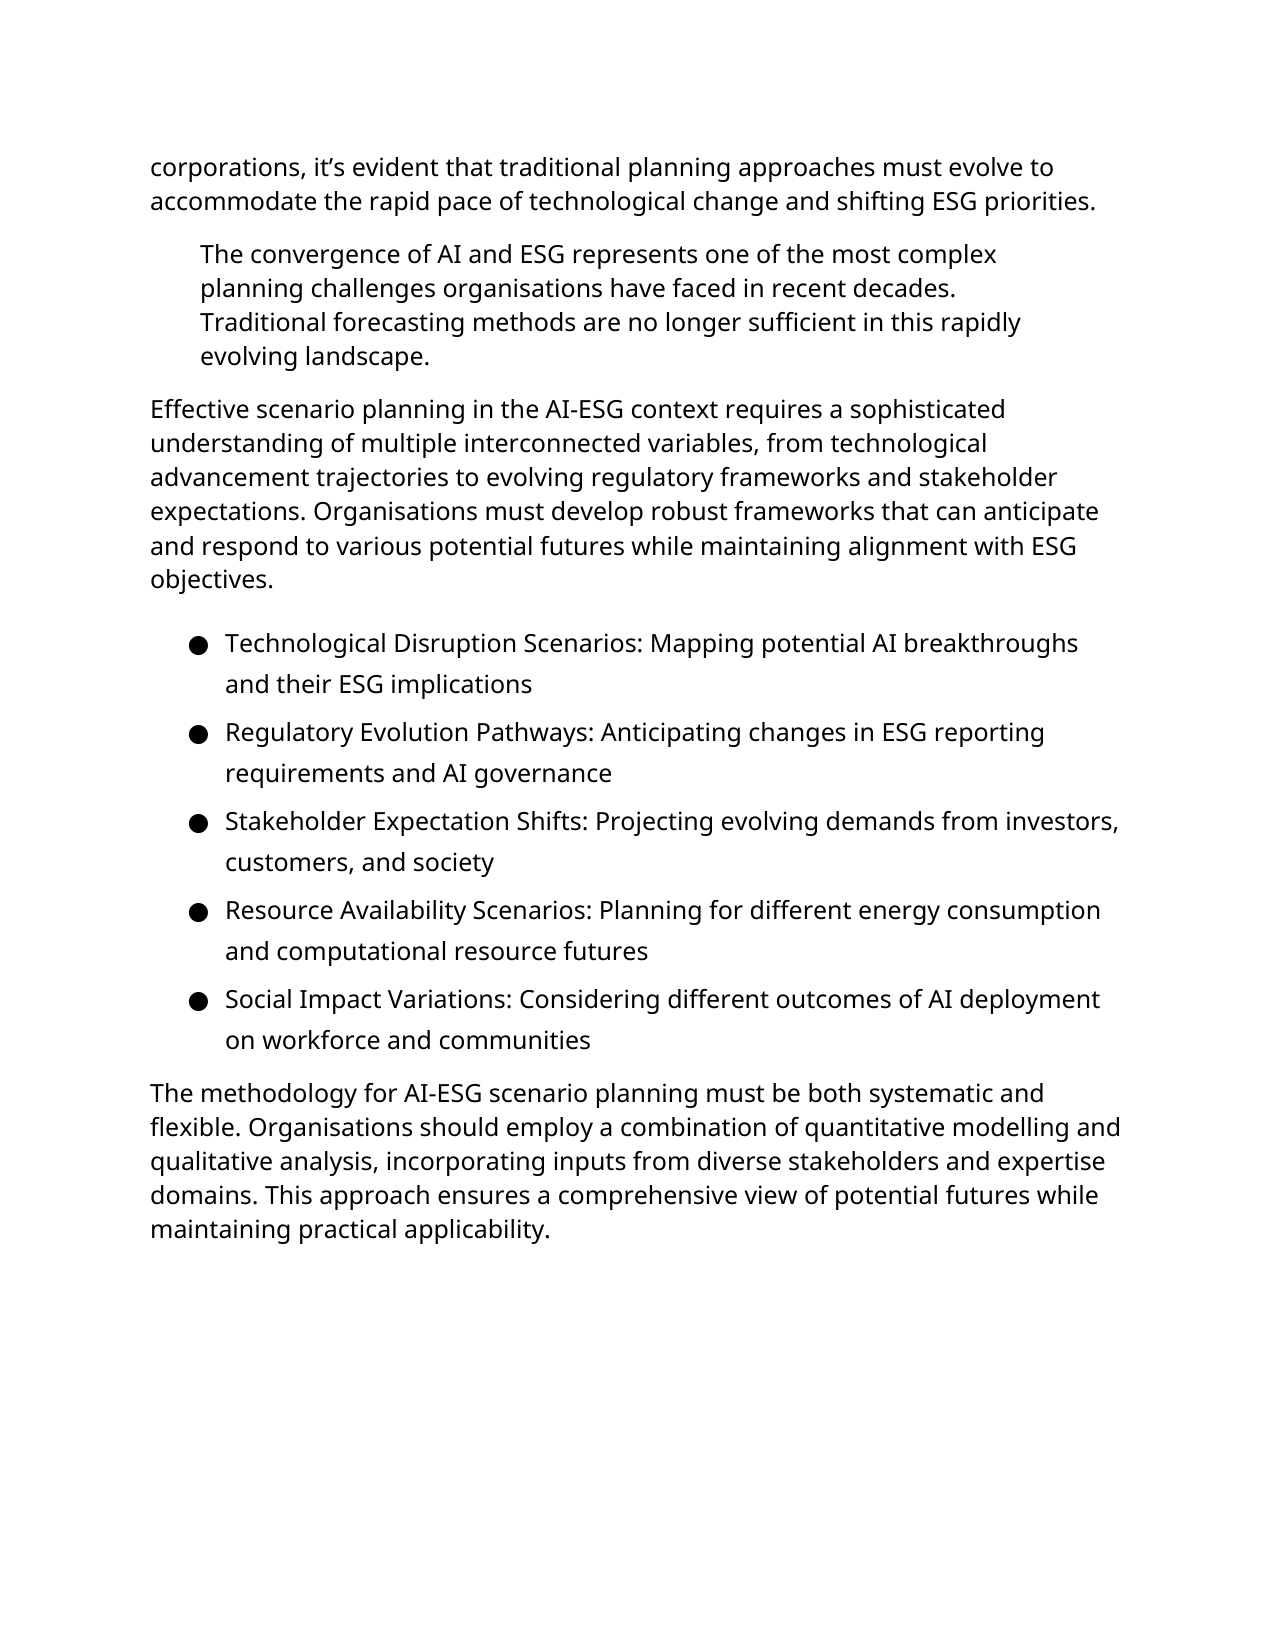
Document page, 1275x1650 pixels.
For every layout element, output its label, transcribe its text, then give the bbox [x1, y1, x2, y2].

list Resource Availability Scenarios: Planning for different energy consumption and computational resource futures [187, 882, 1125, 967]
text The convergence of AI and ESG represents one of the most complex planning challenges organisations have faced in recent decades. Traditional forecasting methods are no longer sufficient in this rapidly evolving landscape. [200, 237, 1075, 373]
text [150, 150, 1125, 218]
list Social Impact Variations: Considering different outcomes of AI deployment on workforce and communities [187, 971, 1125, 1057]
text Effective scenario planning in the AI-ESG context requires a sophisticated understanding of multiple interconnected variables, from technological advancement trajectories to evolving regulatory frameworks and stakeholder expectations. Organisations must develop robust frameworks that can anticipate and respond to various potential futures while maintaining alignment with ESG objectives. [150, 392, 1125, 596]
list Technological Disruption Scenarios: Mapping potential AI breakthroughs and their ESG implications [187, 615, 1125, 700]
list Stakeholder Expectation Shifts: Projecting evolving demands from investors, customers, and society [187, 793, 1125, 878]
list Regulatory Evolution Pathways: Anticipating changes in ESG reporting requirements and AI governance [187, 704, 1125, 789]
text The methodology for AI-ESG scenario planning must be both systematic and flexible. Organisations should employ a combination of quantitative modelling and qualitative analysis, incorporating inputs from diverse stakeholders and expertise domains. This approach ensures a comprehensive view of potential futures while maintaining practical applicability. [150, 1075, 1125, 1246]
